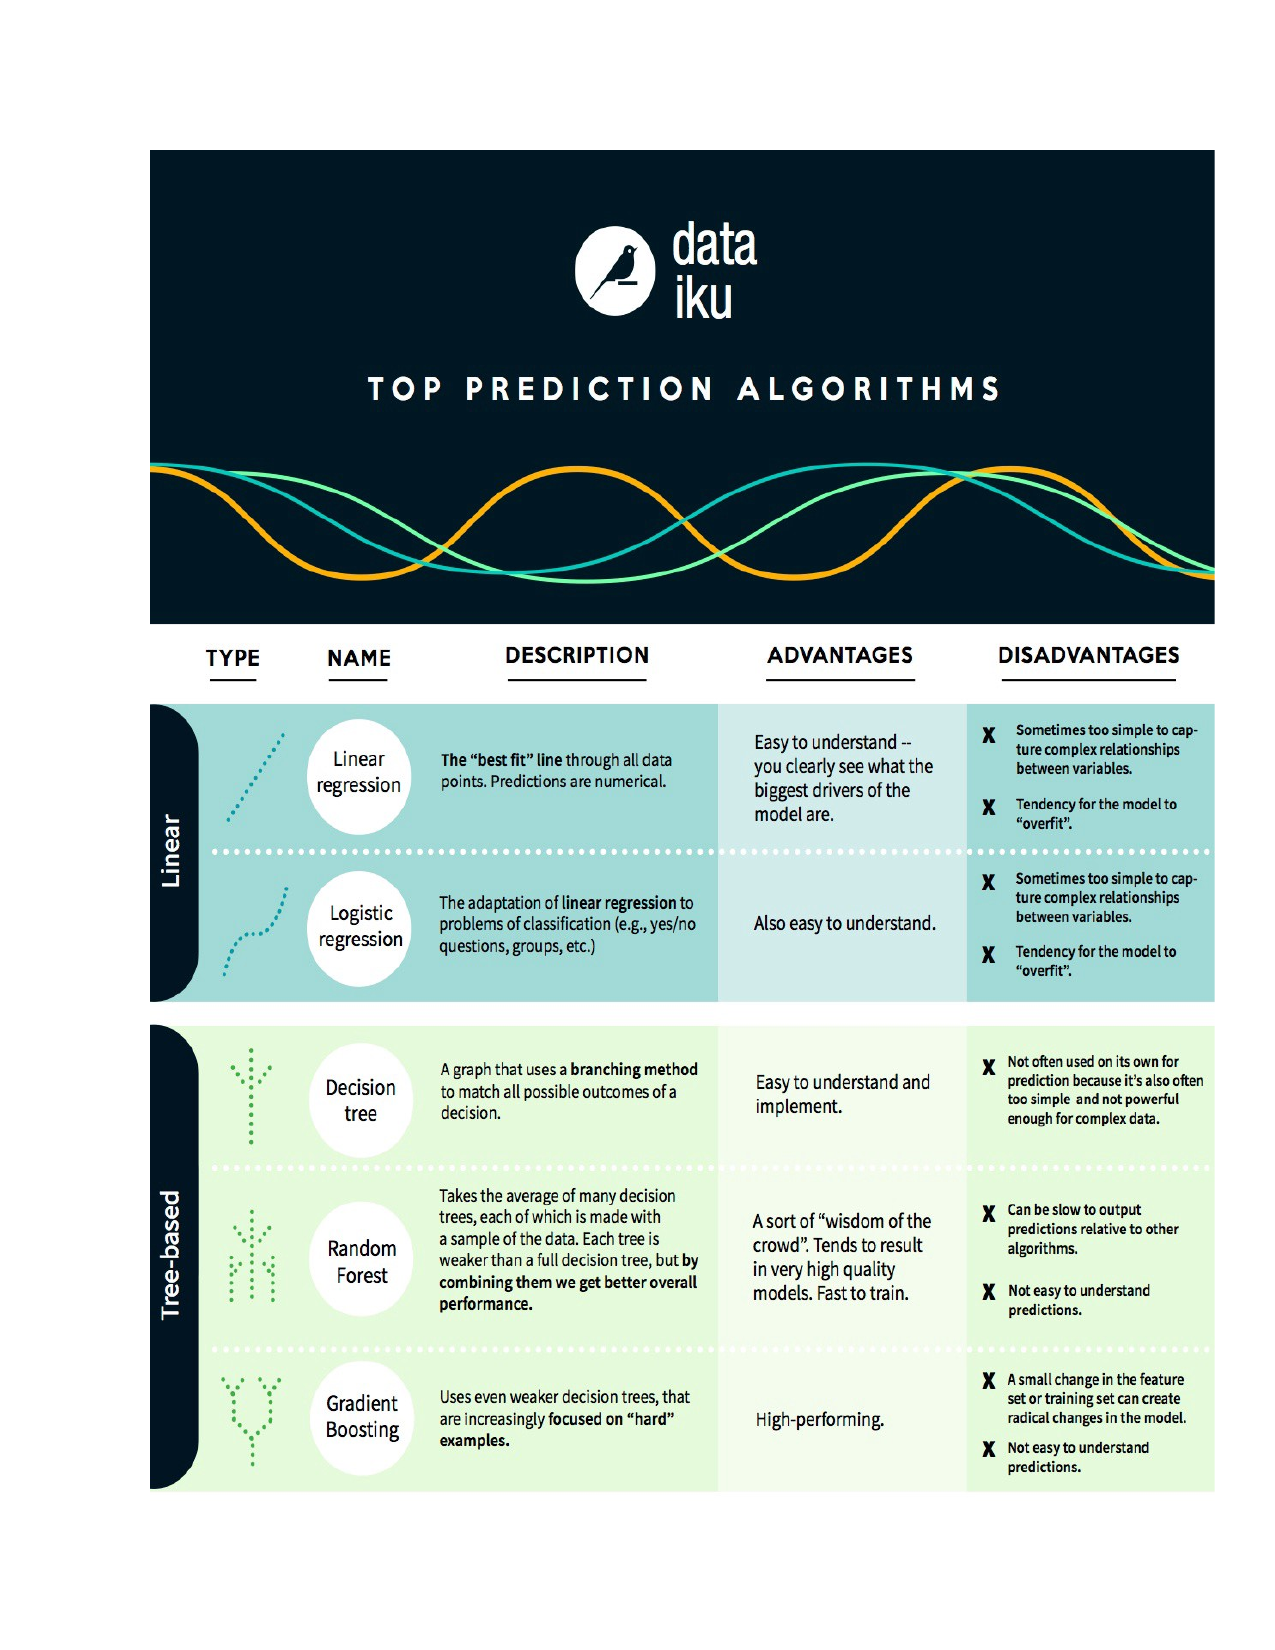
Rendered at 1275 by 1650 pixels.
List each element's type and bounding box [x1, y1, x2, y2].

picture [150, 150, 1215, 1501]
